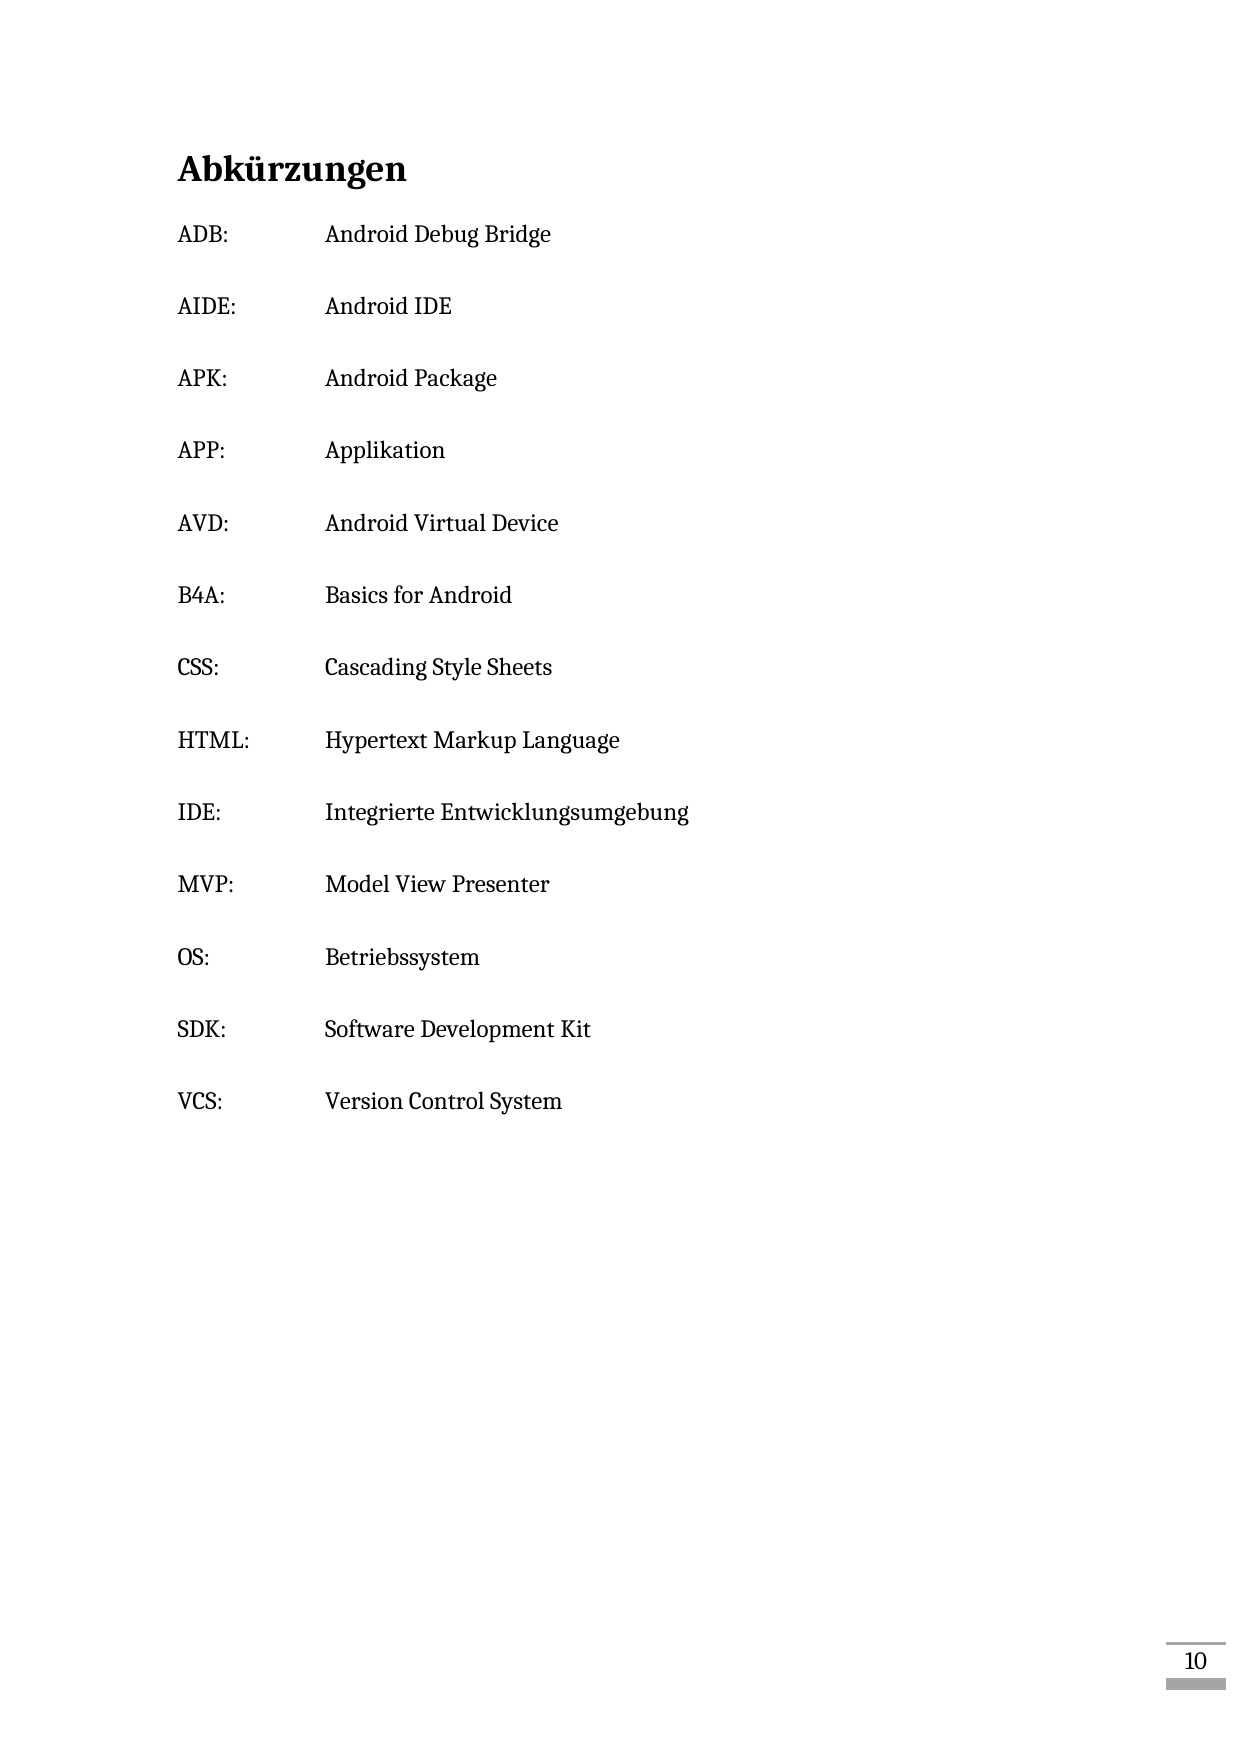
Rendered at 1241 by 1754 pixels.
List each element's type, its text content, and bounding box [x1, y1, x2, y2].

text MVP: Model View Presenter [177, 870, 1152, 899]
text VCS: Version Control System [177, 1087, 1152, 1116]
text AVD: Android Virtual Device [177, 509, 1152, 537]
text CSS: Cascading Style Sheets [177, 653, 1152, 682]
text ADB: Android Debug Bridge [177, 219, 1152, 248]
text APP: Applikation [177, 436, 1152, 465]
text AIDE: Android IDE [177, 292, 1152, 321]
text SDK: Software Development Kit [177, 1015, 1152, 1043]
text IDE: Integrierte Entwicklungsumgebung [177, 798, 1152, 827]
subtitle Abkürzungen [177, 147, 1152, 190]
text APK: Android Package [177, 364, 1152, 393]
text HTML: Hypertext Markup Language [177, 726, 1152, 754]
text B4A: Basics for Android [177, 581, 1152, 610]
text OS: Betriebssystem [177, 942, 1152, 971]
